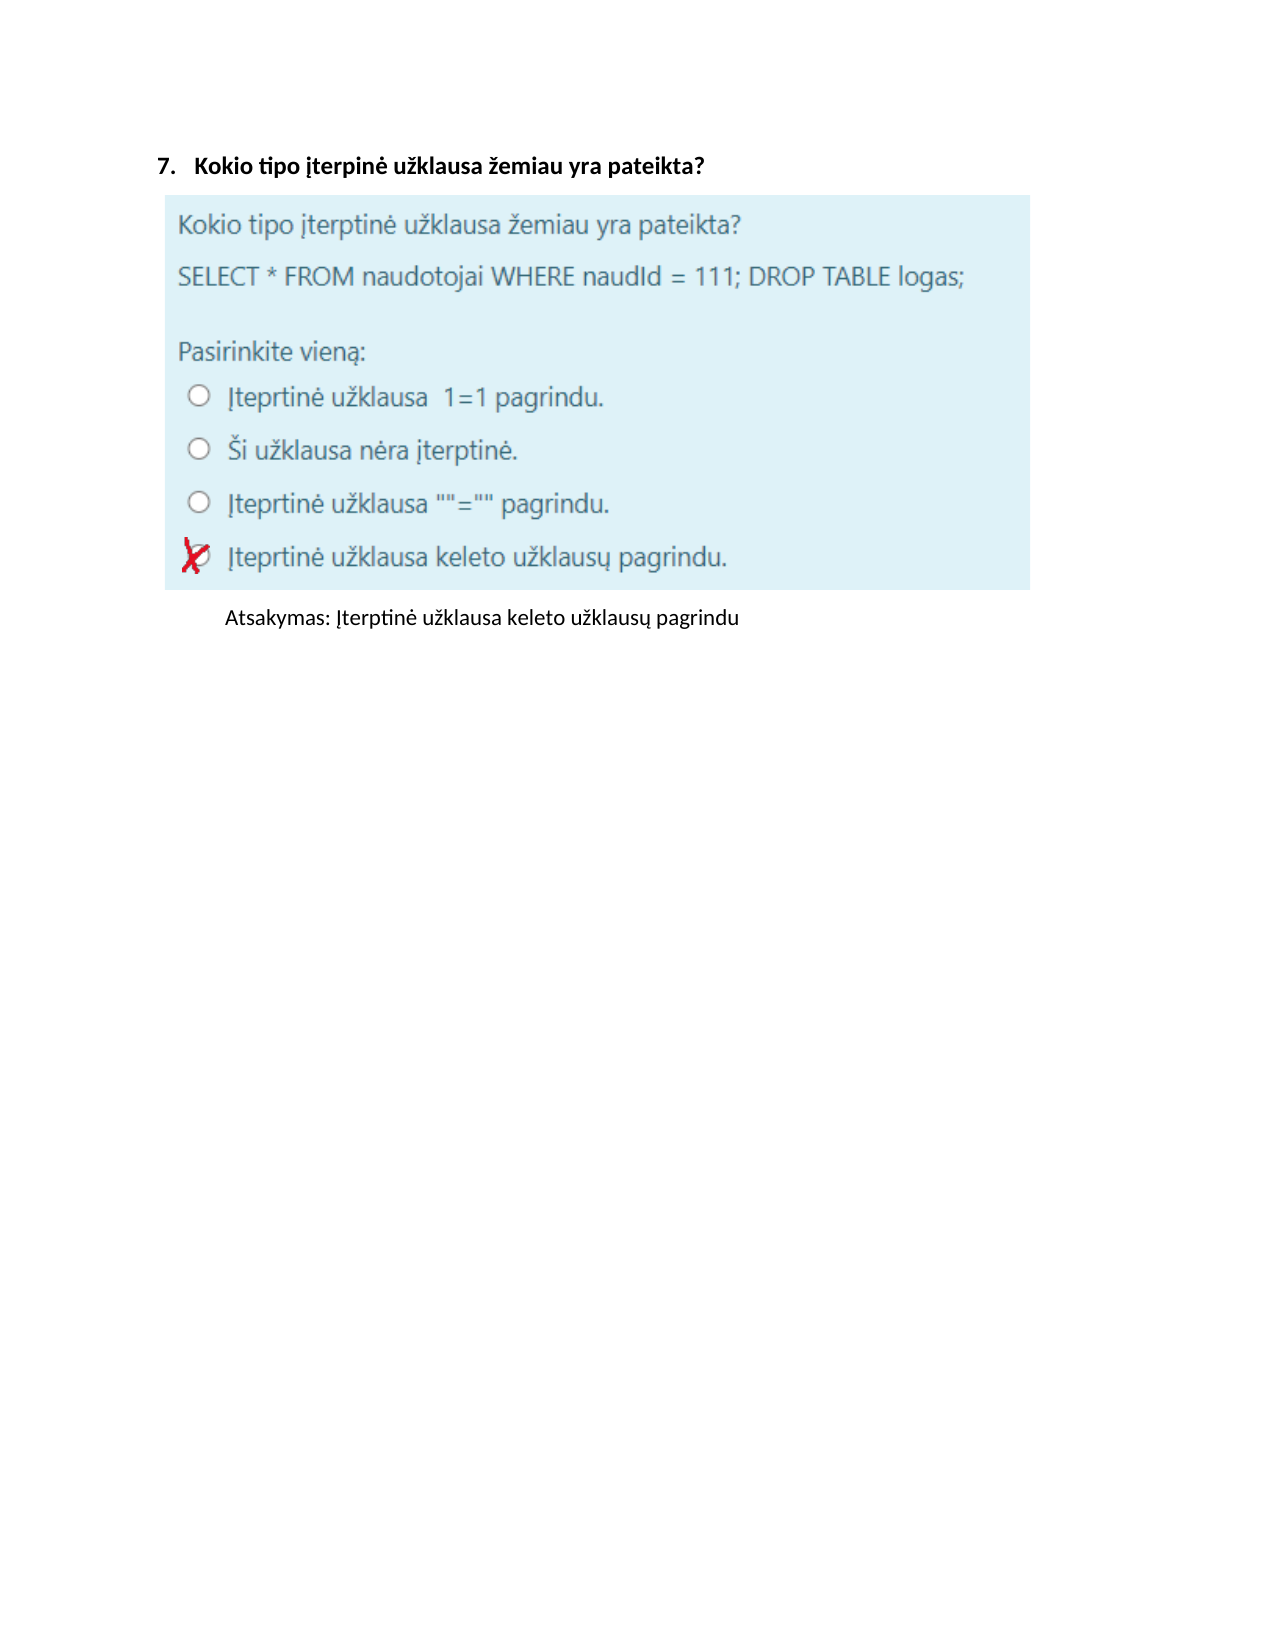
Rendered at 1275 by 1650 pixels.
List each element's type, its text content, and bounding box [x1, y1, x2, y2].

text Atsakymas: Įterptinė užklausa keleto užklausų pagrindu [225, 603, 1125, 631]
subtitle Kokio tipo įterpinė užklausa žemiau yra pateikta? [157, 150, 1125, 181]
picture [164, 195, 1031, 590]
